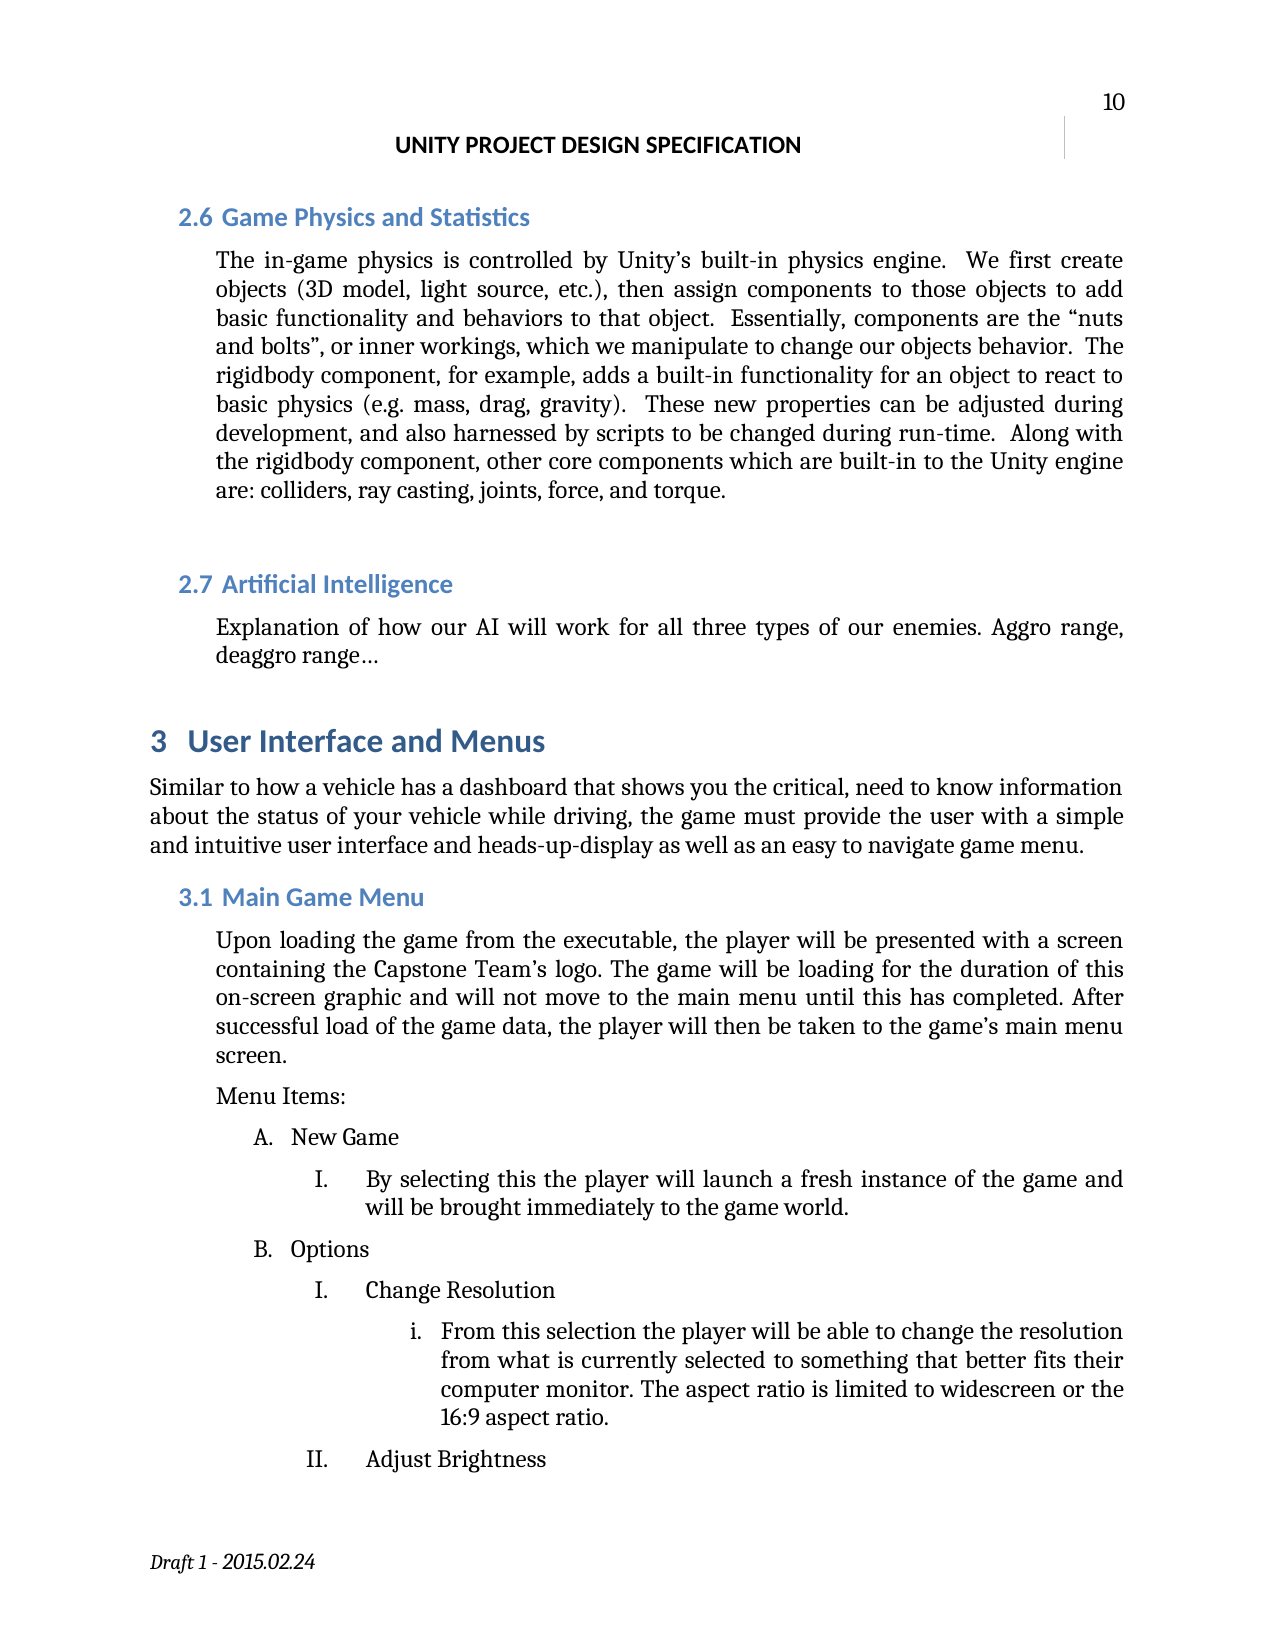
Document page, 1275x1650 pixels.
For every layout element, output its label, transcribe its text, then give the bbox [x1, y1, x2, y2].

text Menu Items: [216, 1082, 1125, 1111]
list Adjust Brightness [328, 1444, 1125, 1473]
list Change Resolution [328, 1276, 1125, 1304]
text Upon loading the game from the executable, the player will be presented with a screen containing the Capstone Team’s logo. The game will be loading for the duration of this on-screen graphic and will not move to the main menu until this has completed. After successful load of the game data, the player will then be taken to the game’s main menu screen. [216, 926, 1125, 1069]
subtitle User Interface and Menus [150, 720, 1125, 761]
text Explanation of how our AI will work for all three types of our enemies. Aggro range, deaggro range… [216, 612, 1125, 670]
list Options [253, 1234, 1125, 1263]
text Similar to how a vehicle has a dashboard that shows you the critical, need to know information about the status of your vehicle while driving, the game must provide the user with a simple and intuitive user interface and heads-up-display as well as an easy to navigate game menu. [150, 773, 1125, 859]
list By selecting this the player will launch a fresh instance of the game and will be brought immediately to the game world. [328, 1164, 1125, 1222]
subtitle Game Physics and Statistics [178, 201, 1125, 233]
text The in-game physics is controlled by Unity’s built-in physics engine. We first create objects (3D model, light source, etc.), then assign components to those objects to add basic functionality and behaviors to that object. Essentially, components are the “nuts and bolts”, or inner workings, which we manipulate to change our objects behavior. The rigidbody component, for example, adds a built-in functionality for an object to react to basic physics (e.g. mass, drag, gravity). These new properties can be adjusted during development, and also harnessed by scripts to be changed during run-time. Along with the rigidbody component, other core components which are built-in to the Unity engine are: colliders, ray casting, joints, force, and torque. [216, 246, 1125, 505]
subtitle Main Game Menu [178, 880, 1125, 913]
list From this selection the player will be able to change the resolution from what is currently selected to something that better fits their computer monitor. The aspect ratio is limited to widescreen or the 16:9 aspect ratio. [422, 1317, 1125, 1432]
list New Game [253, 1123, 1125, 1152]
subtitle Artificial Intelligence [178, 567, 1125, 600]
